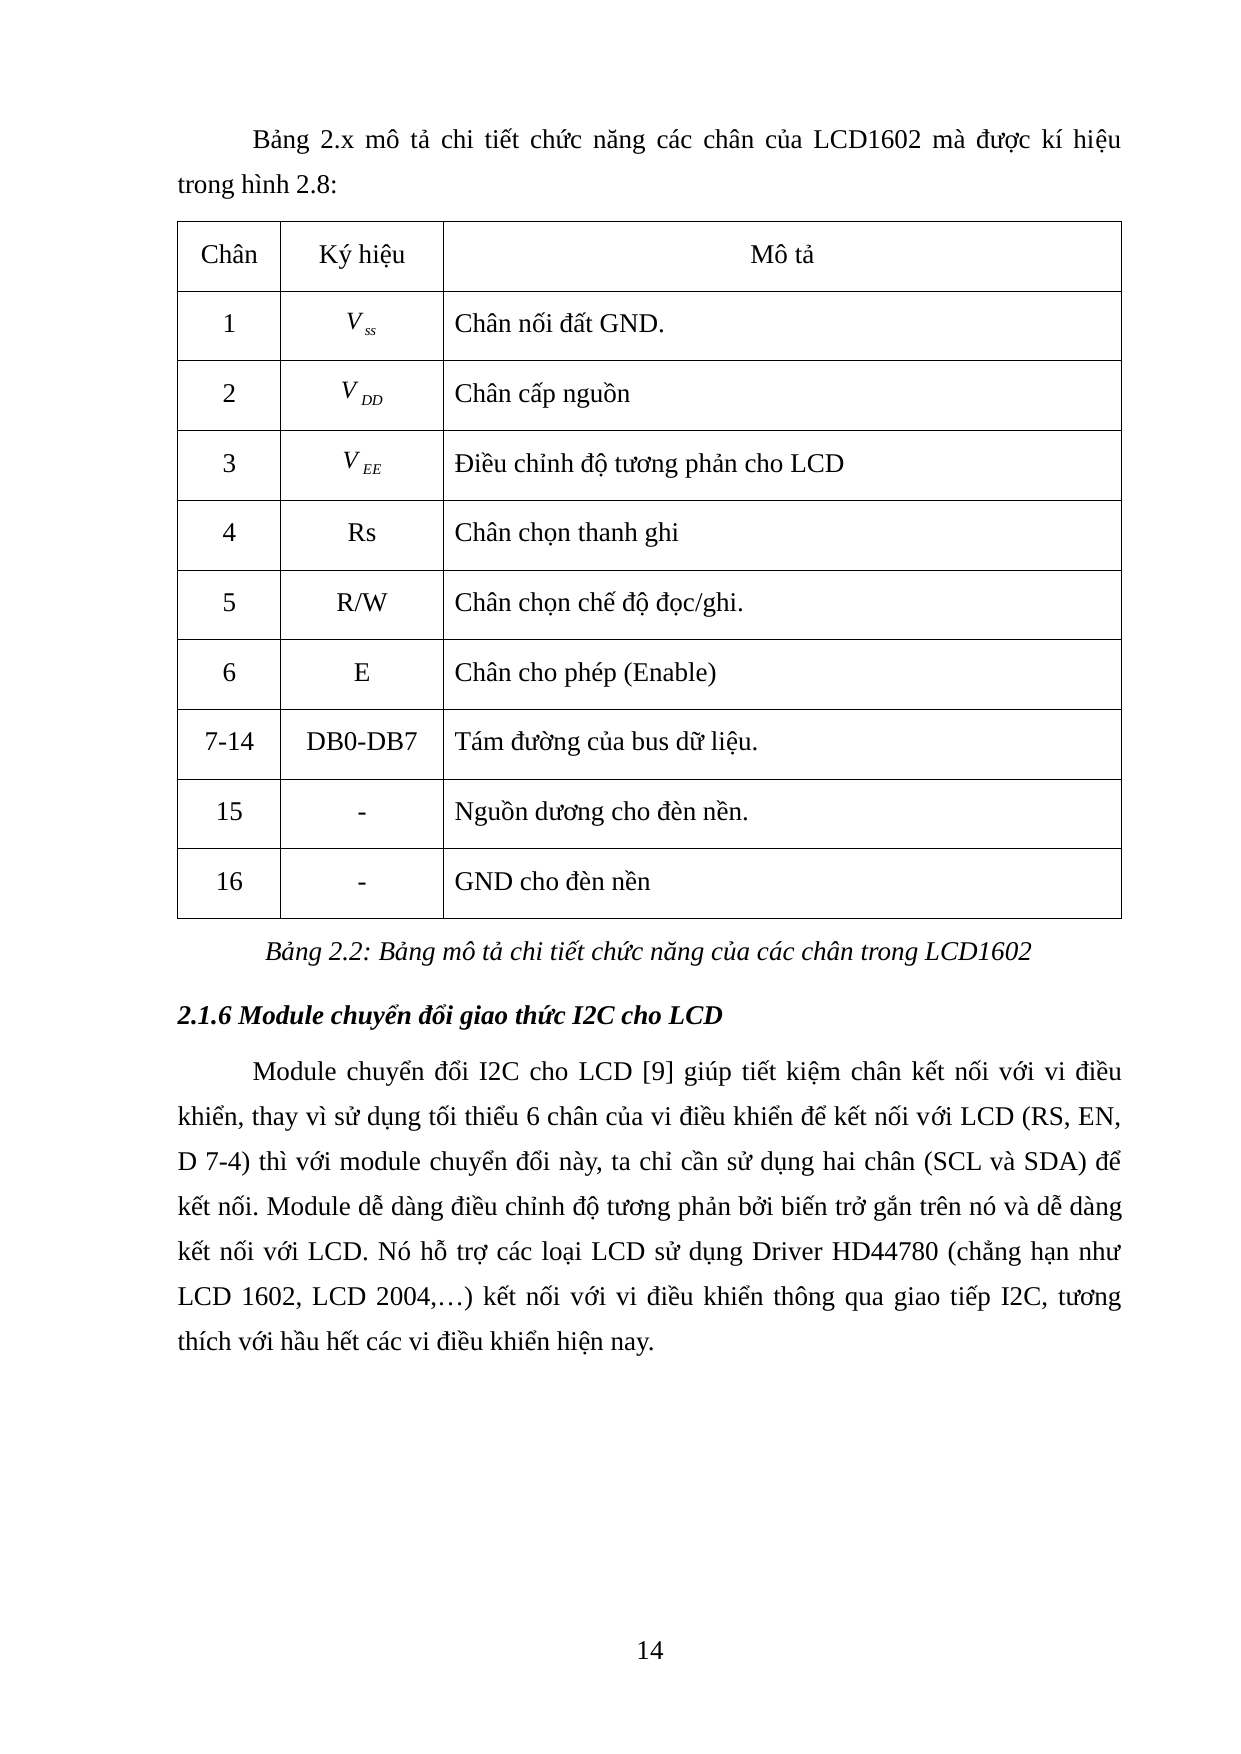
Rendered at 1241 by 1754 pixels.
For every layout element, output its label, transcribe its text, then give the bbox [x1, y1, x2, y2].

table_cell 1 [178, 292, 280, 360]
subtitle Module chuyển đổi giao thức I2C cho LCD [177, 996, 1122, 1033]
table_cell Chân chọn chế độ đọc/ghi. [444, 571, 1121, 639]
table_cell 5 [178, 571, 280, 639]
table_cell GND cho đèn nền [444, 849, 1121, 918]
text Module chuyển đổi I2C cho LCD [9] giúp tiết kiệm chân kết nối với vi điều khiển, thay vì sử dụng tối thiểu 6 chân của vi điều khiển để kết nối với LCD (RS, EN, D 7-4) thì với module chuyển đổi này, ta chỉ cần sử dụng hai chân (SCL và SDA) để kết nối. Module dễ dàng điều chỉnh độ tương phản bởi biến trở gắn trên nó và dễ dàng kết nối với LCD. Nó hỗ trợ các loại LCD sử dụng Driver HD44780 (chẳng hạn như LCD 1602, LCD 2004,…) kết nối với vi điều khiển thông qua giao tiếp I2C, tương thích với hầu hết các vi điều khiển hiện nay. [177, 1052, 1122, 1359]
table_cell 6 [178, 640, 280, 709]
table_cell Rs [281, 501, 443, 569]
text Bảng 2.x mô tả chi tiết chức năng các chân của LCD1602 mà được kí hiệu trong hình 2.8: [177, 120, 1122, 202]
table_cell Tám đường của bus dữ liệu. [444, 710, 1121, 778]
table_header Mô tả [444, 222, 1121, 291]
table_cell - [281, 780, 443, 848]
table_cell 2 [178, 361, 280, 430]
table_cell Chân cấp nguồn [444, 361, 1121, 430]
text Bảng 2.2: Bảng mô tả chi tiết chức năng của các chân trong LCD1602 [177, 931, 1122, 969]
table_cell Chân cho phép (Enable) [444, 640, 1121, 709]
table_cell 3 [178, 431, 280, 500]
table_cell [281, 361, 443, 430]
table_cell Chân nối đất GND. [444, 292, 1121, 360]
table_header Chân [178, 222, 280, 291]
table_header Ký hiệu [281, 222, 443, 291]
table_cell 16 [178, 849, 280, 918]
table_cell 4 [178, 501, 280, 569]
table_cell Chân chọn thanh ghi [444, 501, 1121, 569]
table_cell 15 [178, 780, 280, 848]
table_cell Nguồn dương cho đèn nền. [444, 780, 1121, 848]
table_cell Điều chỉnh độ tương phản cho LCD [444, 431, 1121, 500]
table_cell E [281, 640, 443, 709]
table_cell 7-14 [178, 710, 280, 778]
table_cell DB0-DB7 [281, 710, 443, 778]
table_cell R/W [281, 571, 443, 639]
table_cell [281, 292, 443, 360]
table_cell [281, 431, 443, 500]
table_cell - [281, 849, 443, 918]
